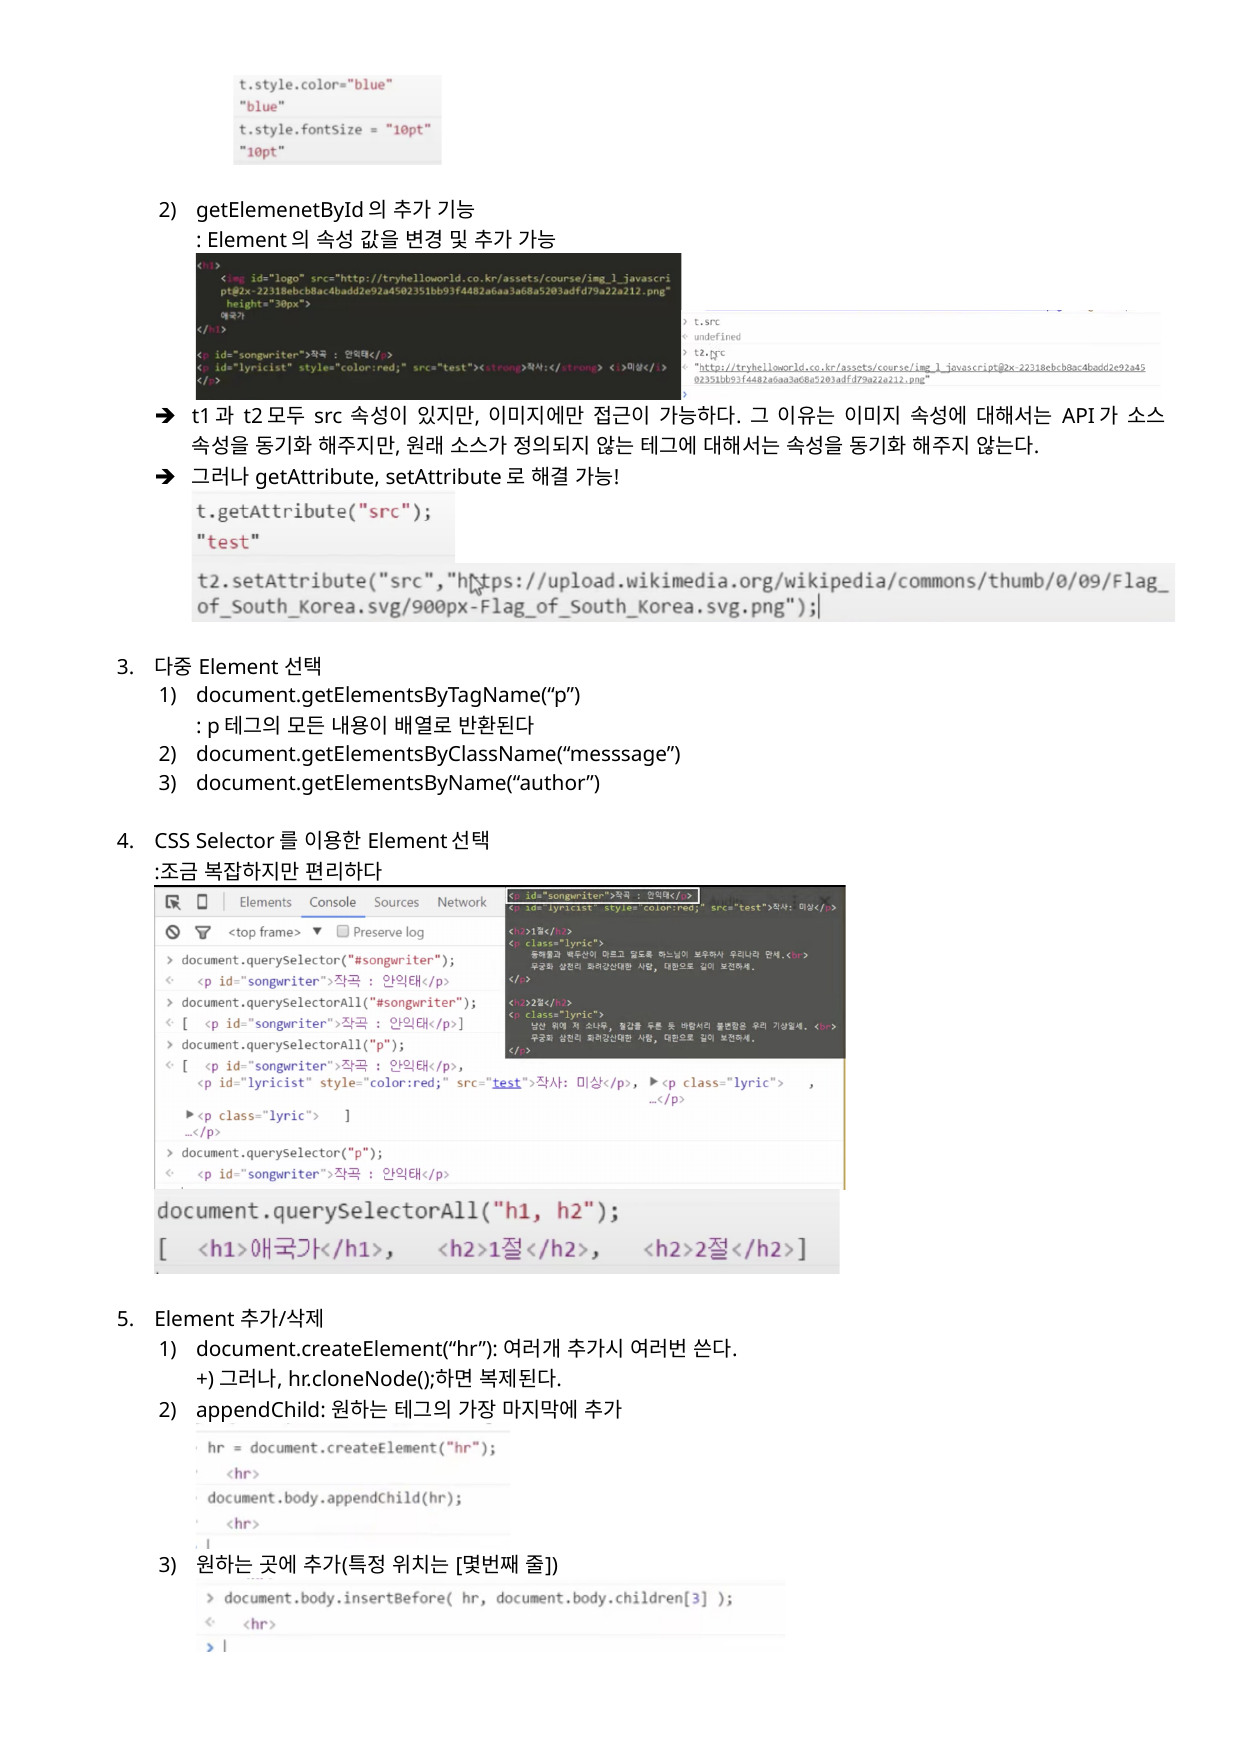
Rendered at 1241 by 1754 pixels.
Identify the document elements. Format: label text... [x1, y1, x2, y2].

picture [195, 253, 1161, 400]
list t1과 t2모두 src 속성이 있지만, 이미지에만 접근이 가능하다. 그 이유는 이미지 속성에 대해서는 API가 소스 속성을 동기화 해주지만, 원래 소스가 정의되지 않는 테그에 대해서는 속성을 동기화 해주지 않는다. [154, 399, 1165, 460]
list : Element의 속성 값을 변경 및 추가 가능 [196, 223, 1165, 254]
list CSS Selector를 이용한 Element선택 [117, 824, 1165, 855]
list document.getElementsByClassName(“messsage”) [158, 739, 1165, 768]
text :조금 복잡하지만 편리하다 [75, 855, 1165, 885]
list +) 그러나, hr.cloneNode();하면 복제된다. [196, 1363, 1165, 1393]
list Element 추가/삭제 [117, 1302, 1165, 1332]
list document.createElement(“hr”): 여러개 추가시 여러번 쓴다. [158, 1332, 1165, 1363]
list document.getElementsByTagName(“p”) [158, 681, 1165, 709]
picture [191, 490, 1175, 622]
picture [233, 75, 442, 165]
list appendChild: 원하는 테그의 가장 마지막에 추가 [158, 1393, 1165, 1423]
list 다중 Element 선택 [117, 650, 1165, 681]
list getElemenetById의 추가 기능 [158, 193, 1165, 223]
picture [195, 1578, 786, 1652]
list : p테그의 모든 내용이 배열로 반환된다 [196, 709, 1165, 739]
picture [154, 885, 846, 1274]
list 원하는 곳에 추가(특정 위치는 [몇번째 줄]) [158, 1548, 1165, 1578]
picture [195, 1423, 511, 1549]
list document.getElementsByName(“author”) [158, 768, 1165, 796]
list 그러나 getAttribute, setAttribute로 해결 가능! [154, 460, 1165, 490]
